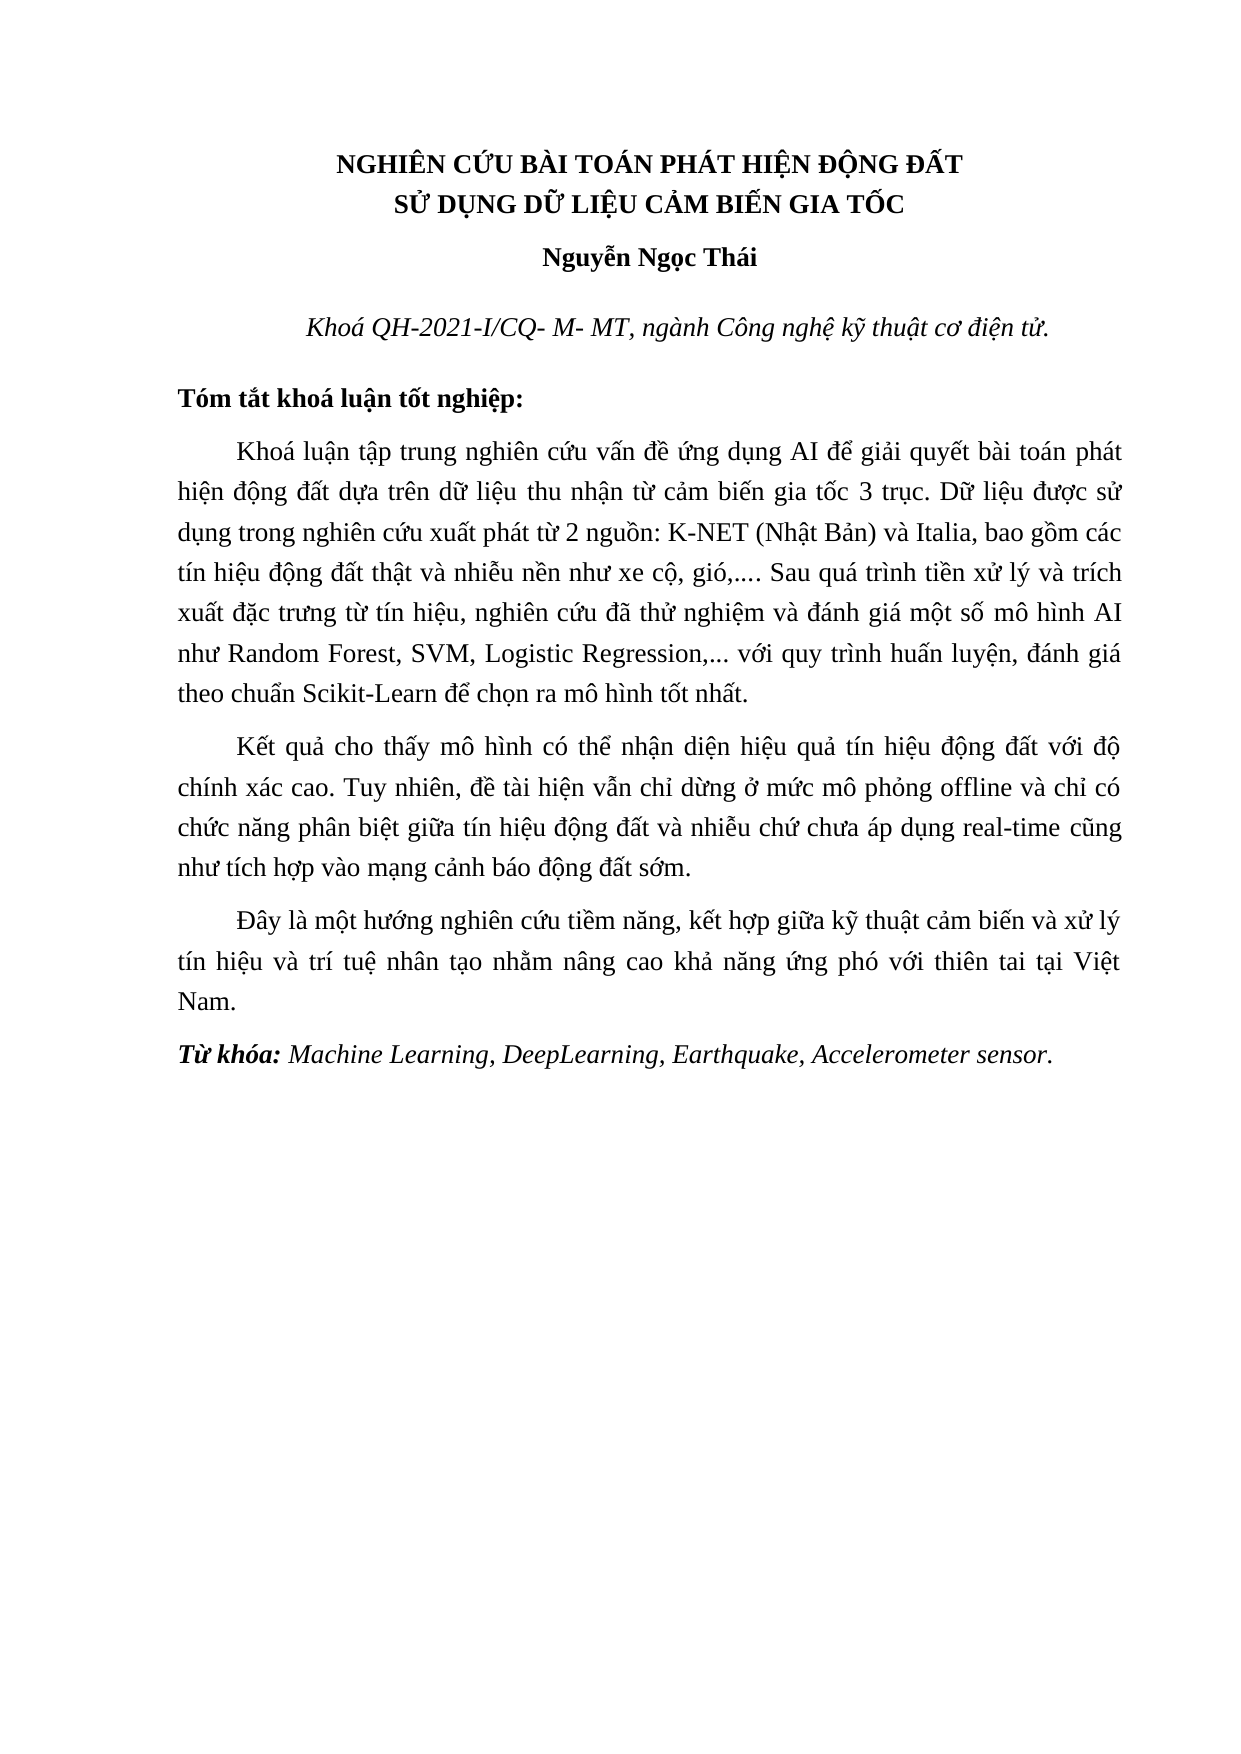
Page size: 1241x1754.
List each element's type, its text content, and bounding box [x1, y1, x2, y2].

text Tóm tắt khoá luận tốt nghiệp: [177, 382, 1122, 413]
text Khoá luận tập trung nghiên cứu vấn đề ứng dụng AI để giải quyết bài toán phát hiện động đất dựa trên dữ liệu thu nhận từ cảm biến gia tốc 3 trục. Dữ liệu được sử dụng trong nghiên cứu xuất phát từ 2 nguồn: K-NET (Nhật Bản) và Italia, bao gồm các tín hiệu động đất thật và nhiễu nền như xe cộ, gió,.... Sau quá trình tiền xử lý và trích xuất đặc trưng từ tín hiệu, nghiên cứu đã thử nghiệm và đánh giá một số mô hình AI như Random Forest, SVM, Logistic Regression,... với quy trình huấn luyện, đánh giá theo chuẩn Scikit-Learn để chọn ra mô hình tốt nhất. [177, 435, 1122, 708]
text Nguyễn Ngọc Thái [177, 241, 1122, 272]
text Từ khóa: Machine Learning, DeepLearning, Earthquake, Accelerometer sensor. [177, 1038, 1122, 1069]
text Kết quả cho thấy mô hình có thể nhận diện hiệu quả tín hiệu động đất với độ chính xác cao. Tuy nhiên, đề tài hiện vẫn chỉ dừng ở mức mô phỏng offline và chỉ có chức năng phân biệt giữa tín hiệu động đất và nhiễu chứ chưa áp dụng real-time cũng như tích hợp vào mạng cảnh báo động đất sớm. [177, 730, 1122, 883]
text Đây là một hướng nghiên cứu tiềm năng, kết hợp giữa kỹ thuật cảm biến và xử lý tín hiệu và trí tuệ nhân tạo nhằm nâng cao khả năng ứng phó với thiên tai tại Việt Nam. [177, 904, 1122, 1016]
text NGHIÊN CỨU BÀI TOÁN PHÁT HIỆN ĐỘNG ĐẤT [177, 148, 1122, 179]
text SỬ DỤNG DỮ LIỆU CẢM BIẾN GIA TỐC [177, 188, 1122, 219]
text Khoá QH-2021-I/CQ- M- MT, ngành Công nghệ kỹ thuật cơ điện tử. [177, 311, 1122, 343]
